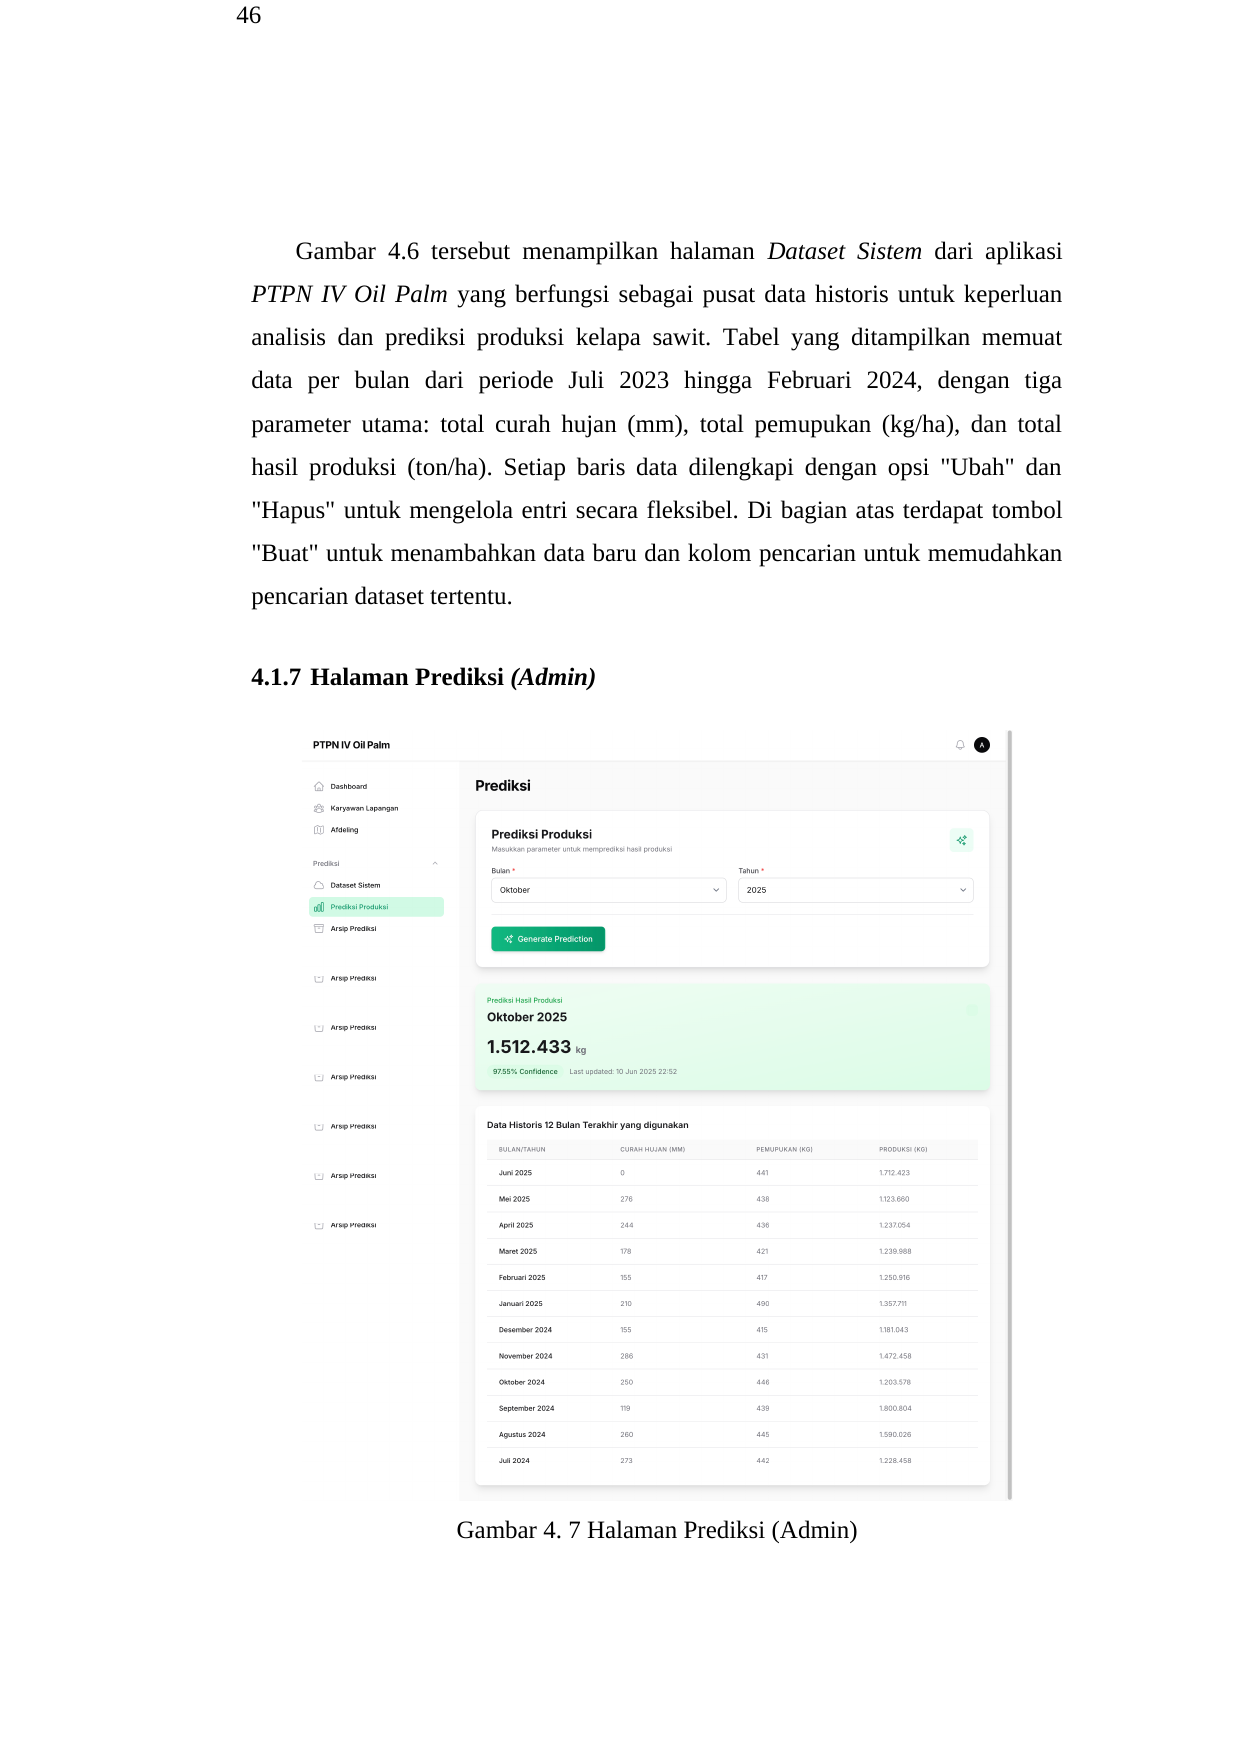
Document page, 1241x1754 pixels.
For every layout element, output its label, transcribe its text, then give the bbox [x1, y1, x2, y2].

picture [301, 730, 1013, 1501]
text Gambar 4. 7 Halaman Prediksi (Admin) [251, 1515, 1063, 1544]
text Gambar 4.6 tersebut menampilkan halaman Dataset Sistem dari aplikasi PTPN IV Oil Palm yang berfungsi sebagai pusat data historis untuk keperluan analisis dan prediksi produksi kelapa sawit. Tabel yang ditampilkan memuat data per bulan dari periode Juli 2023 hingga Februari 2024, dengan tiga parameter utama: total curah hujan (mm), total pemupukan (kg/ha), dan total hasil produksi (ton/ha). Setiap baris data dilengkapi dengan opsi "Ubah" dan "Hapus" untuk mengelola entri secara fleksibel. Di bagian atas terdapat tombol "Buat" untuk menambahkan data baru dan kolom pencarian untuk memudahkan pencarian dataset tertentu. [251, 236, 1063, 610]
list Halaman Prediksi (Admin) [251, 662, 1063, 691]
